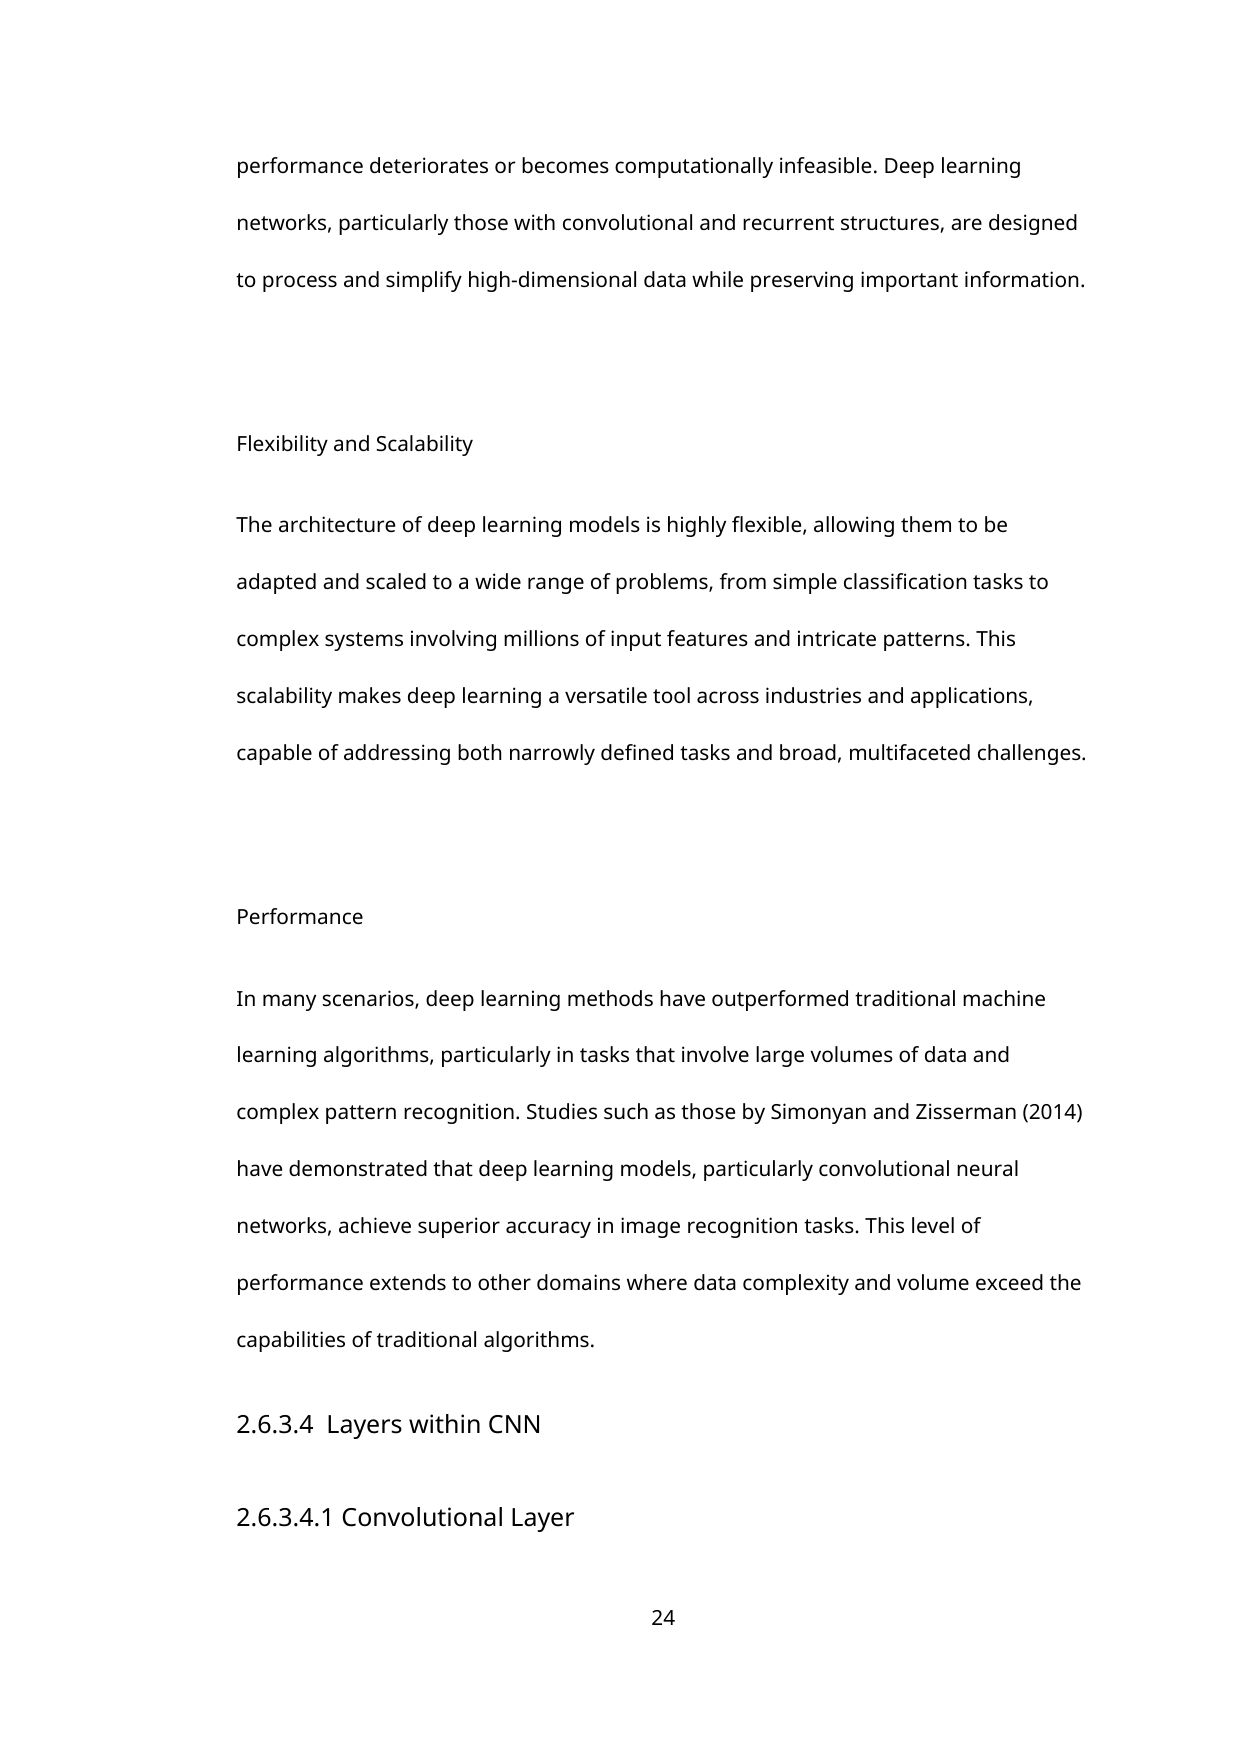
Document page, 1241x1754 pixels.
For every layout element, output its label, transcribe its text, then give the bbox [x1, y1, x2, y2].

text Flexibility and Scalability [236, 429, 1090, 457]
subtitle Layers within CNN [236, 1407, 1090, 1441]
text Performance [236, 902, 1090, 930]
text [236, 151, 1090, 293]
text The architecture of deep learning models is highly flexible, allowing them to be adapted and scaled to a wide range of problems, from simple classification tasks to complex systems involving millions of input features and intricate patterns. This scalability makes deep learning a versatile tool across industries and applications, capable of addressing both narrowly defined tasks and broad, multifaceted challenges. [236, 511, 1090, 767]
subtitle Convolutional Layer [236, 1500, 1090, 1534]
text In many scenarios, deep learning methods have outperformed traditional machine learning algorithms, particularly in tasks that involve large volumes of data and complex pattern recognition. Studies such as those by Simonyan and Zisserman (2014) have demonstrated that deep learning models, particularly convolutional neural networks, achieve superior accuracy in image recognition tasks. This level of performance extends to other domains where data complexity and volume exceed the capabilities of traditional algorithms. [236, 984, 1090, 1353]
